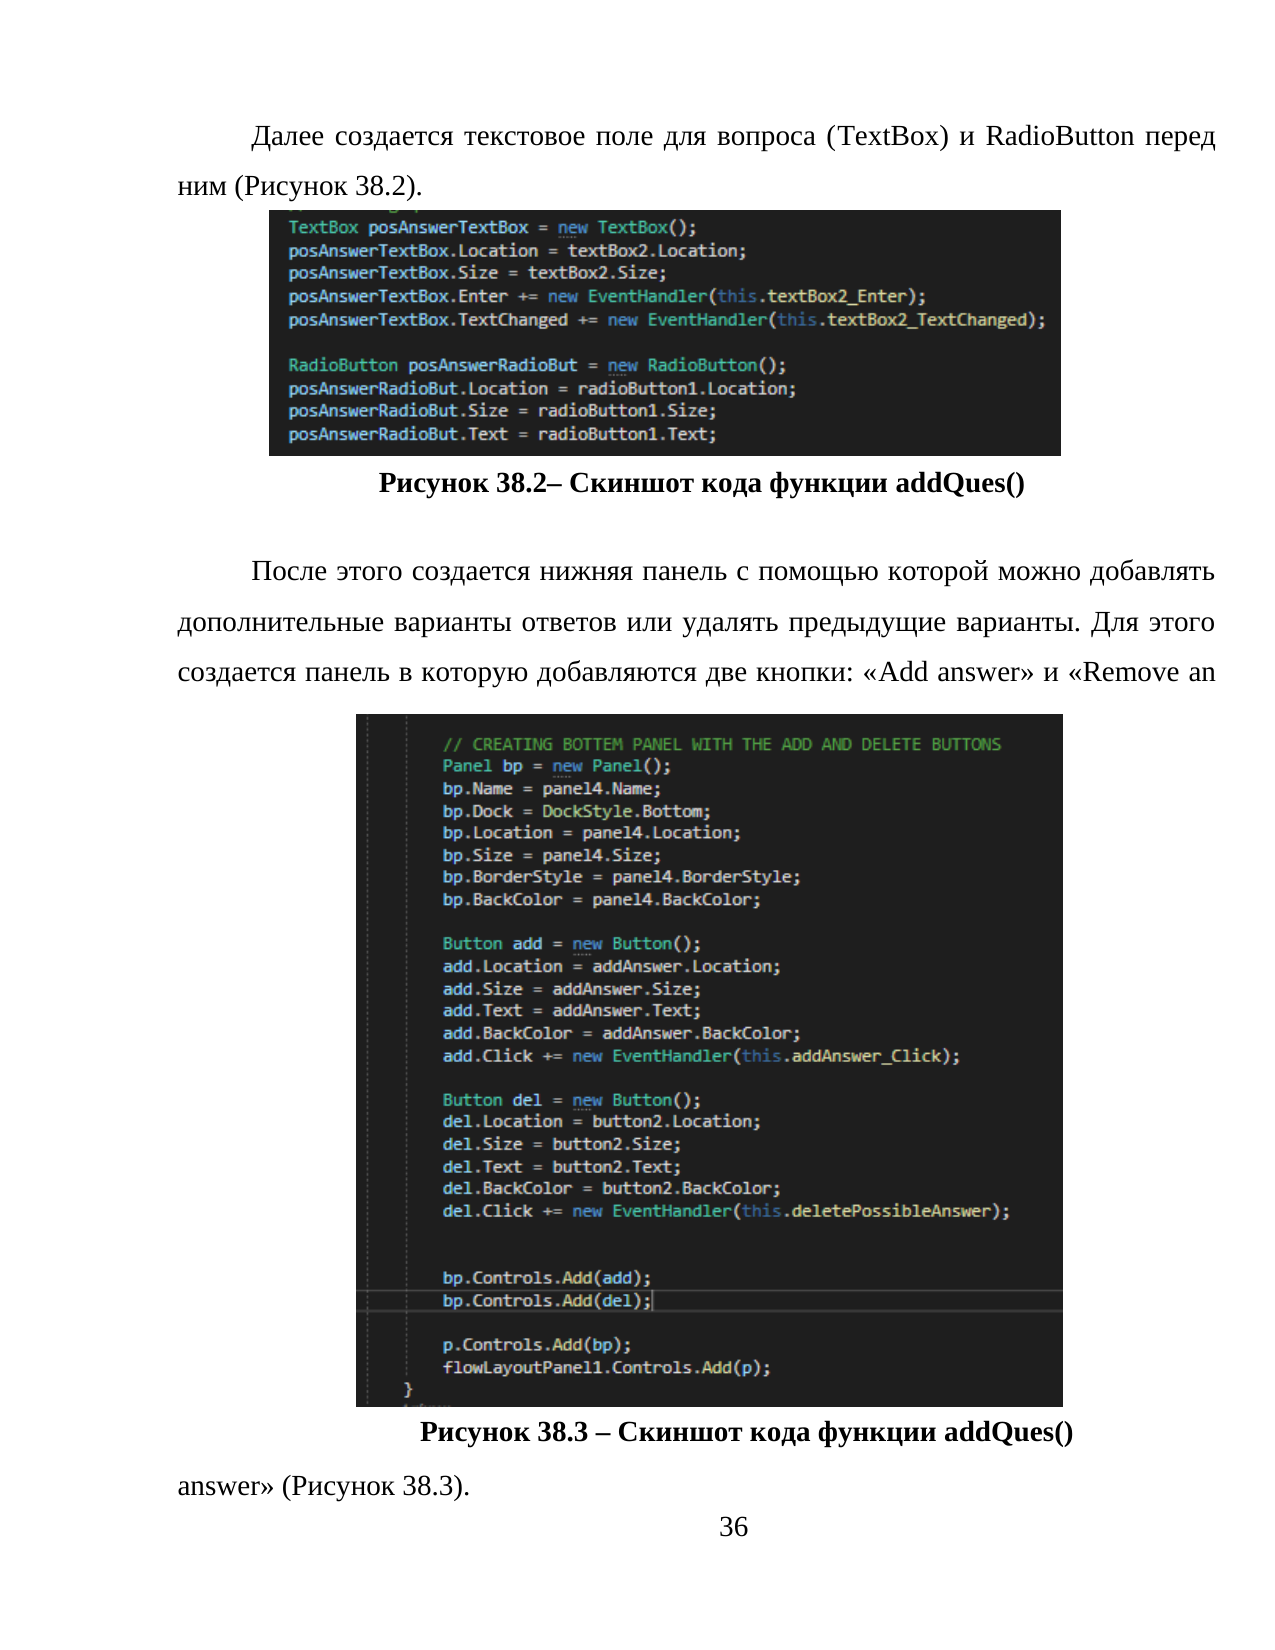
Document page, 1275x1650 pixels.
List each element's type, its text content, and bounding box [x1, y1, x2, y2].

text Далее создается текстовое поле для вопроса (TextBox) и RadioButton перед ним (Рисунок 38.2). [177, 118, 1216, 202]
picture [356, 714, 1063, 1407]
picture [269, 210, 1061, 456]
